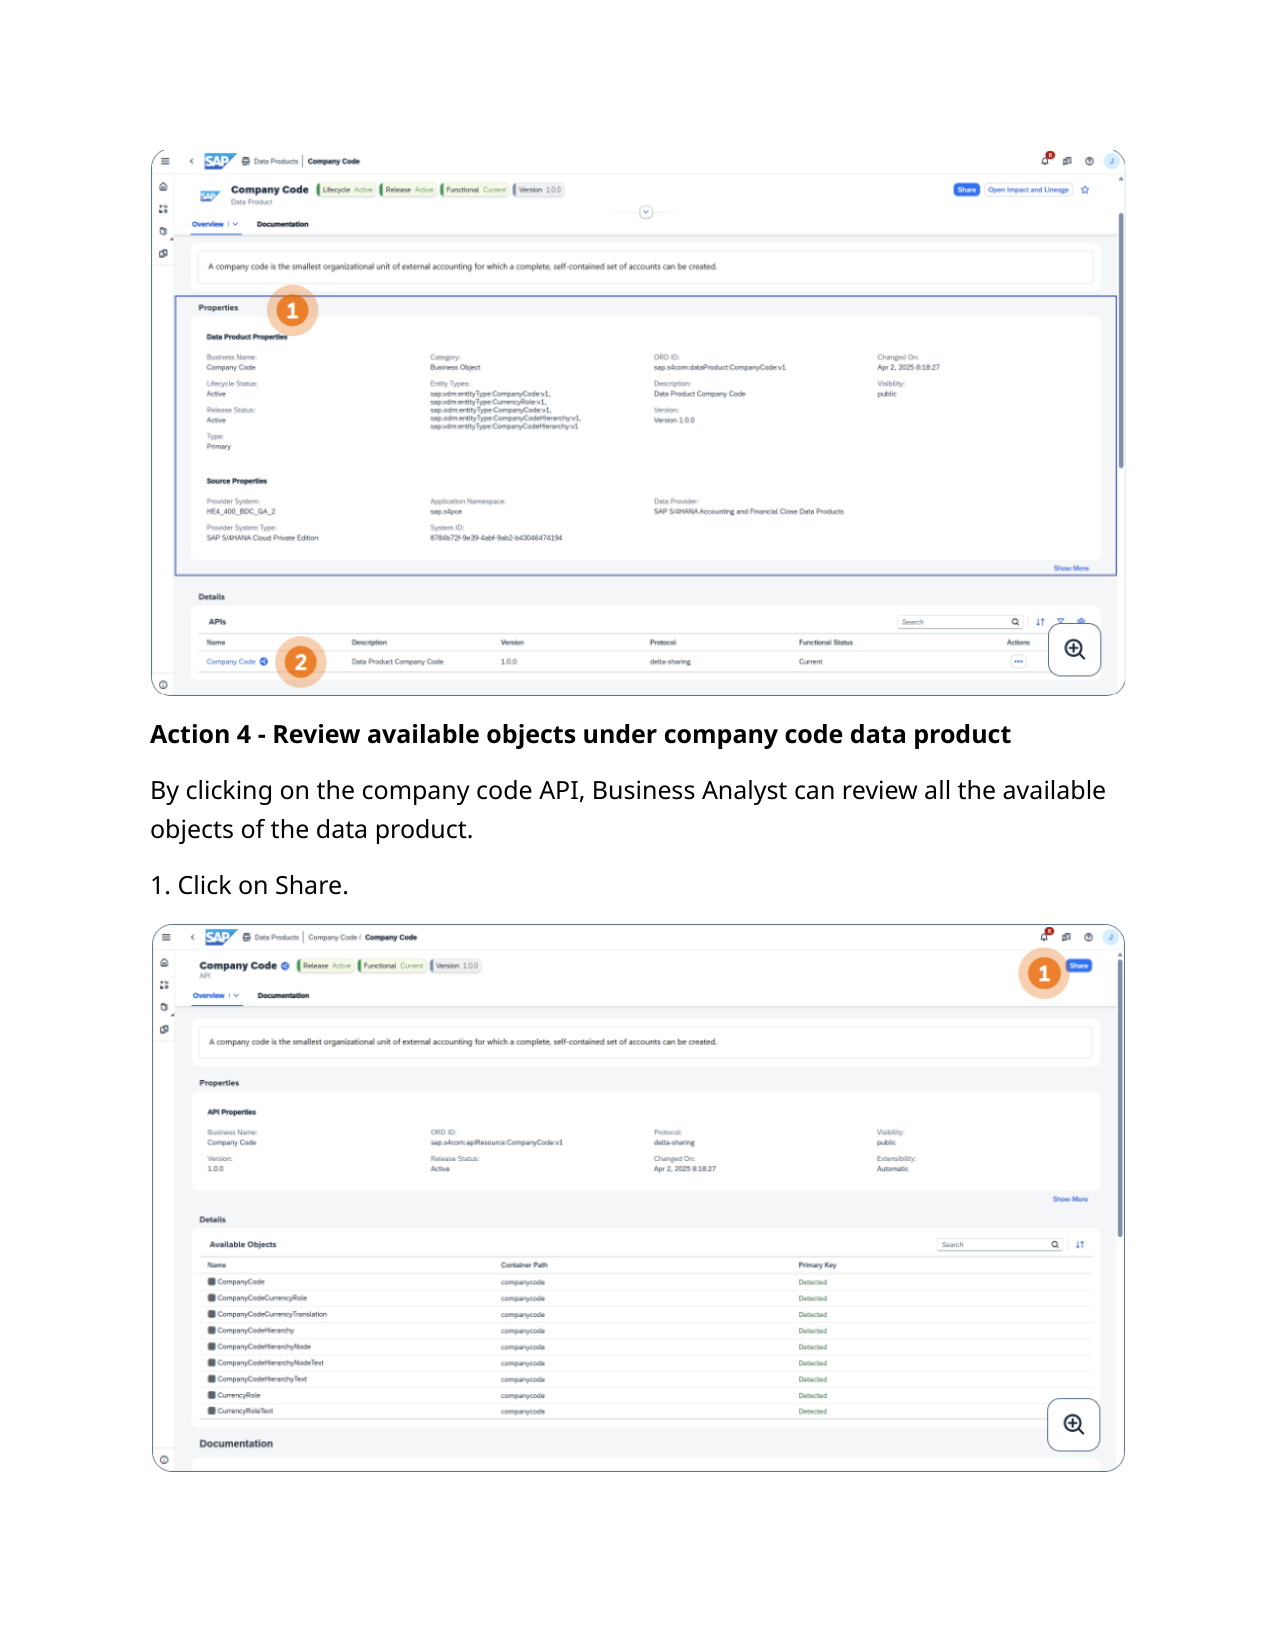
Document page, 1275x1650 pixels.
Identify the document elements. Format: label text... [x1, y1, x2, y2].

text Action 4 - Review available objects under company code data product [150, 717, 1125, 751]
text By clicking on the company code API, Business Analyst can review all the available objects of the data product. [150, 773, 1125, 846]
text 1. Click on Share. [150, 868, 1125, 902]
picture [150, 923, 1125, 1472]
picture [150, 150, 1125, 696]
